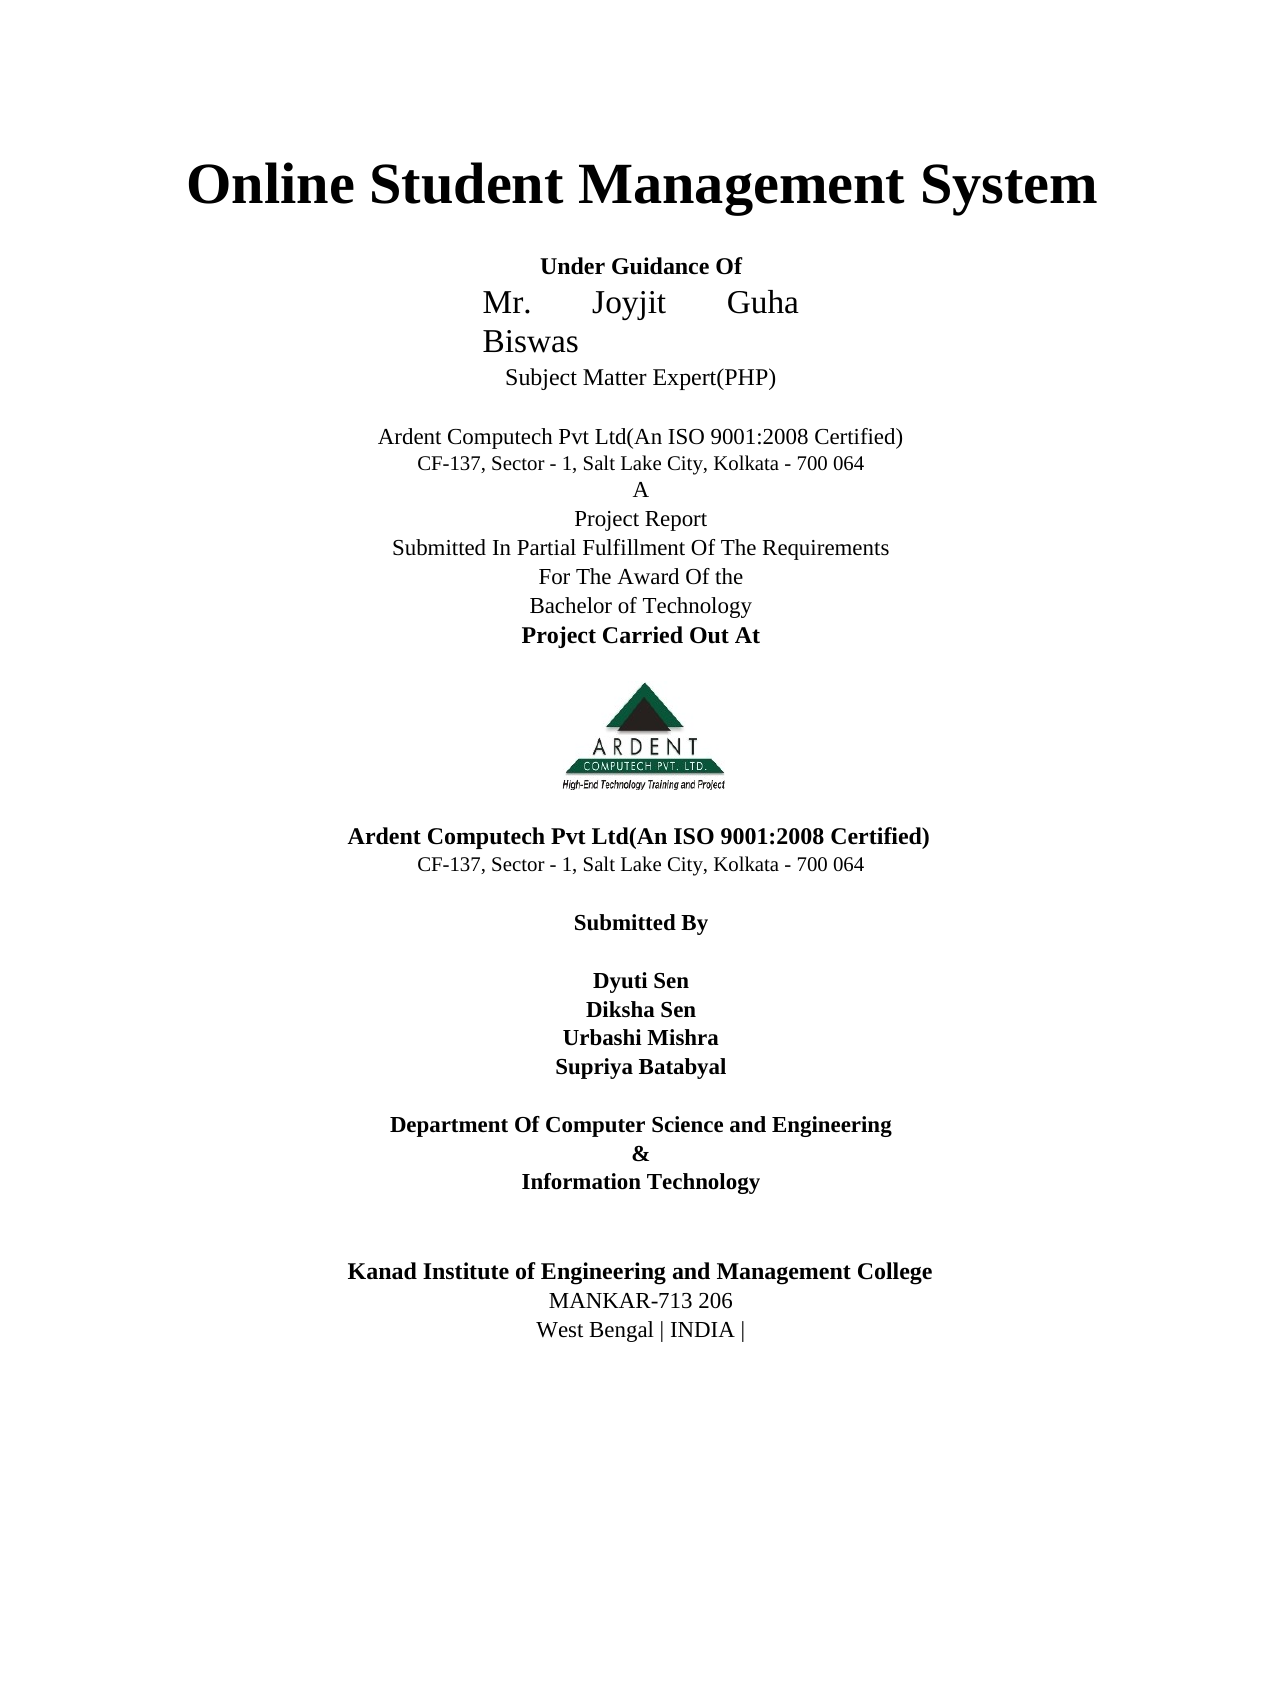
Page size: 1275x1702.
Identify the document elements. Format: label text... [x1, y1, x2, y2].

text Submitted In Partial Fulfillment Of The Requirements [130, 534, 1152, 561]
text CF-137, Sector - 1, Salt Lake City, Kolkata - 700 064 [129, 450, 1152, 474]
text Mr. Joyjit Guha Biswas [482, 282, 799, 360]
text A [130, 476, 1152, 503]
text Project Report [130, 505, 1152, 532]
subtitle Online Student Management System [100, 149, 1098, 216]
text Submitted By [130, 909, 1152, 935]
text MANKAR-713 206 [130, 1287, 1152, 1313]
text Subject Matter Expert(PHP) [129, 363, 1152, 390]
picture [562, 681, 725, 790]
text Dyuti Sen [130, 967, 1152, 994]
text Kanad Institute of Engineering and Management College [347, 1257, 1152, 1285]
text CF-137, Sector - 1, Salt Lake City, Kolkata - 700 064 [129, 852, 1152, 876]
text & [130, 1140, 1151, 1166]
text Ardent Computech Pvt Ltd(An ISO 9001:2008 Certified) [378, 423, 1152, 449]
subtitle Project Carried Out At [130, 621, 1152, 649]
text Department Of Computer Science and Engineering [130, 1111, 1152, 1138]
text Under Guidance Of [482, 252, 799, 279]
text Supriya Batabyal [130, 1053, 1152, 1079]
text Bachelor of Technology [130, 592, 1152, 618]
text Information Technology [130, 1168, 1152, 1194]
text Ardent Computech Pvt Ltd(An ISO 9001:2008 Certified) [347, 822, 1152, 850]
text For The Award Of the [130, 563, 1152, 589]
text West Bengal | INDIA | [130, 1316, 1152, 1342]
text Urbashi Mishra [130, 1024, 1151, 1051]
text Diksha Sen [130, 996, 1152, 1022]
